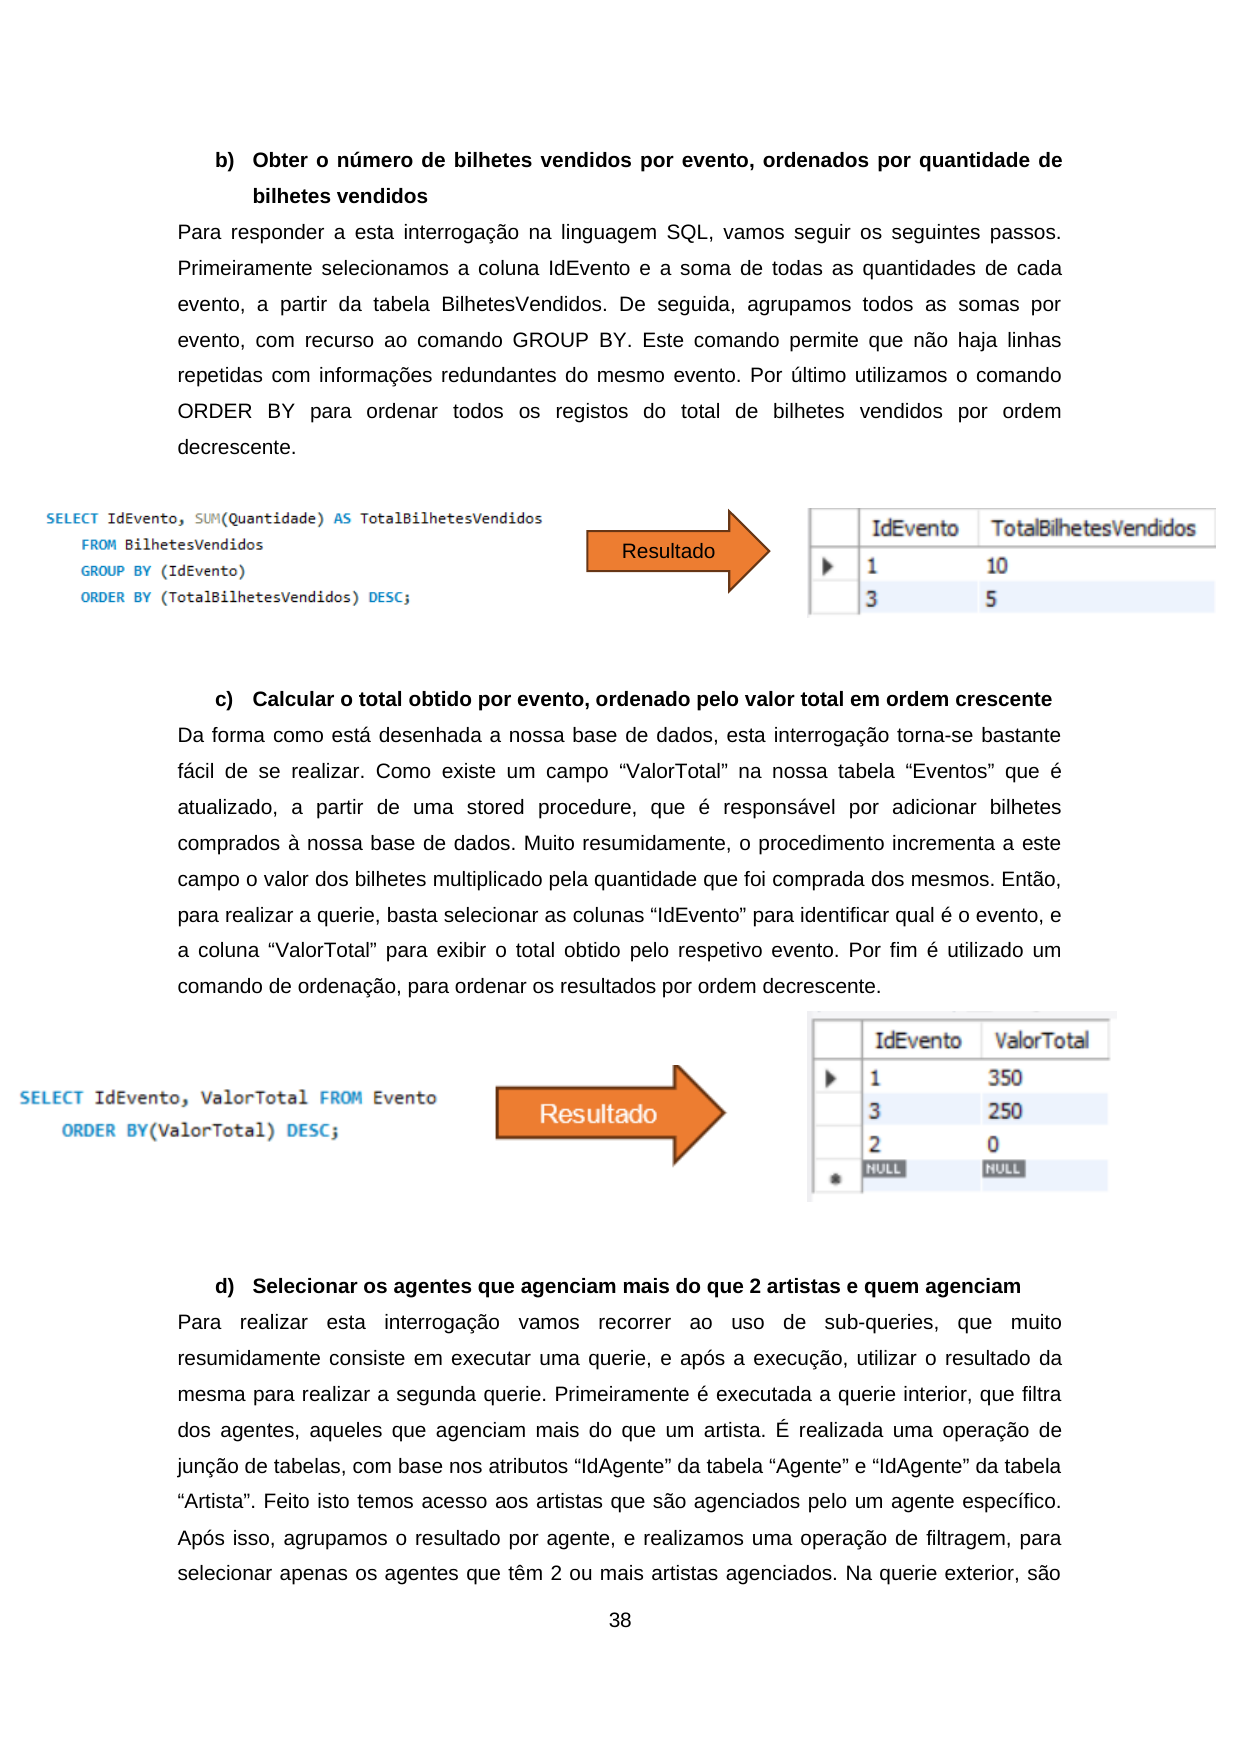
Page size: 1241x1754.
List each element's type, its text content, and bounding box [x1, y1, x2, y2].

picture [485, 1065, 732, 1169]
text Para responder a esta interrogação na linguagem SQL, vamos seguir os seguintes passos. Primeiramente selecionamos a coluna IdEvento e a soma de todas as quantidades de cada evento, a partir da tabela BilhetesVendidos. De seguida, agrupamos todos as somas por evento, com recurso ao comando GROUP BY. Este comando permite que não haja linhas repetidas com informações redundantes do mesmo evento. Por último utilizamos o comando ORDER BY para ordenar todos os registos do total de bilhetes vendidos por ordem decrescente. [177, 219, 1063, 459]
list Calcular o total obtido por evento, ordenado pelo valor total em ordem crescente [215, 687, 1063, 711]
picture [807, 508, 1216, 618]
picture [17, 1082, 450, 1143]
list Selecionar os agentes que agenciam mais do que 2 artistas e quem agenciam [215, 1274, 1063, 1298]
text Da forma como está desenhada a nossa base de dados, esta interrogação torna-se bastante fácil de se realizar. Como existe um campo “ValorTotal” na nossa tabela “Eventos” que é atualizado, a partir de uma stored procedure, que é responsável por adicionar bilhetes comprados à nossa base de dados. Muito resumidamente, o procedimento incrementa a este campo o valor dos bilhetes multiplicado pela quantidade que foi comprada dos mesmos. Então, para realizar a querie, basta selecionar as colunas “IdEvento” para identificar qual é o evento, e a coluna “ValorTotal” para exibir o total obtido pelo respetivo evento. Por fim é utilizado um comando de ordenação, para ordenar os resultados por ordem decrescente. [177, 723, 1063, 998]
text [177, 1310, 1063, 1585]
list Obter o número de bilhetes vendidos por evento, ordenados por quantidade de bilhetes vendidos [215, 148, 1063, 208]
picture [807, 1011, 1117, 1202]
picture [40, 508, 548, 610]
